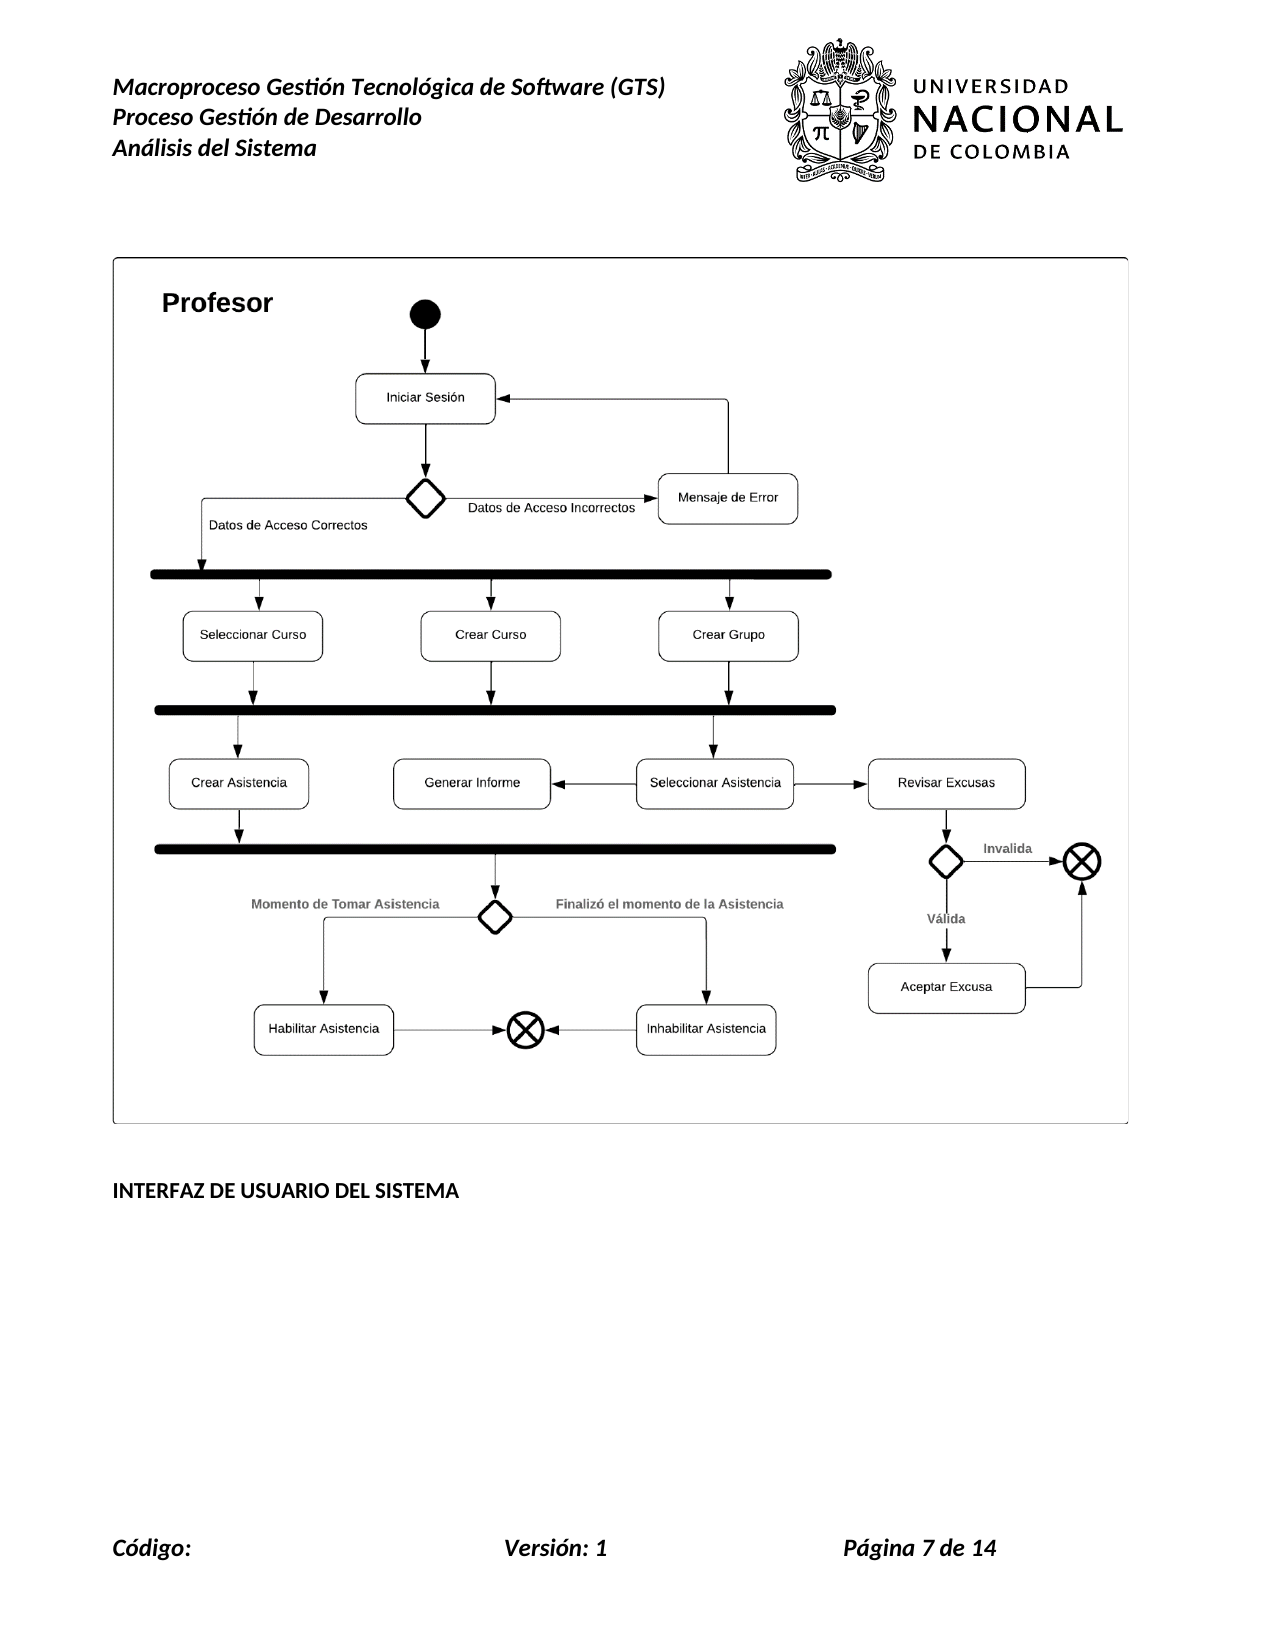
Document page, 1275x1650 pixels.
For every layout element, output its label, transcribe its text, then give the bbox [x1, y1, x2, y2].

picture [748, 2, 1158, 218]
picture [112, 257, 1129, 1124]
subtitle INTERFAZ DE USUARIO DEL SISTEMA [112, 1177, 1162, 1204]
